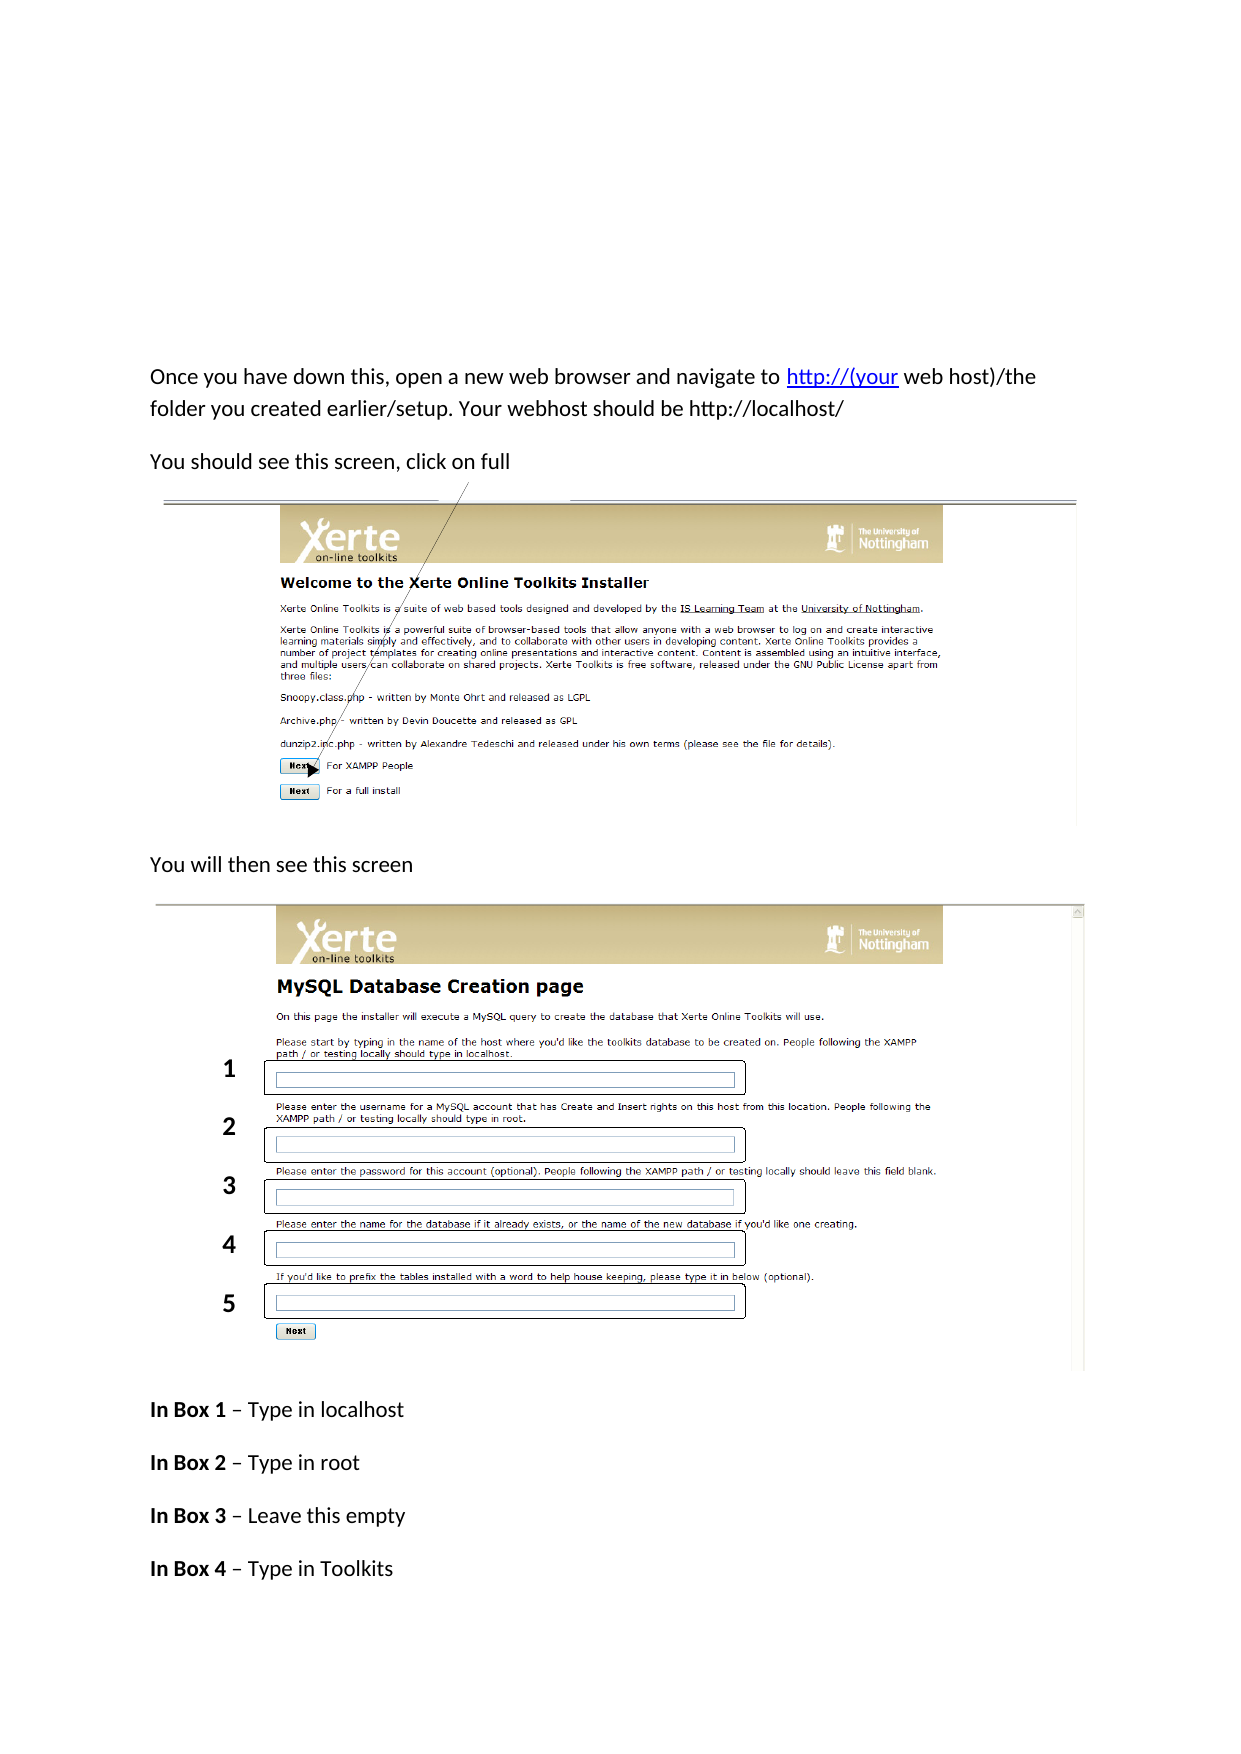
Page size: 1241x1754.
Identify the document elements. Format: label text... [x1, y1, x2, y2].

picture [163, 500, 1077, 826]
text You will then see this screen [150, 850, 1090, 878]
text In Box 3 – Leave this empty [150, 1502, 1090, 1529]
text In Box 1 – Type in localhost [150, 1396, 1090, 1423]
text In Box 4 – Type in Toolkits [150, 1554, 1090, 1583]
picture [155, 903, 1085, 1371]
text You should see this screen, click on full [150, 447, 1090, 475]
text Once you have down this, open a new web browser and navigate to http://(your web host)/the folder you created earlier/setup. Your webhost should be http://localhost/ [150, 362, 1090, 422]
text In Box 2 – Type in root [150, 1448, 1090, 1477]
